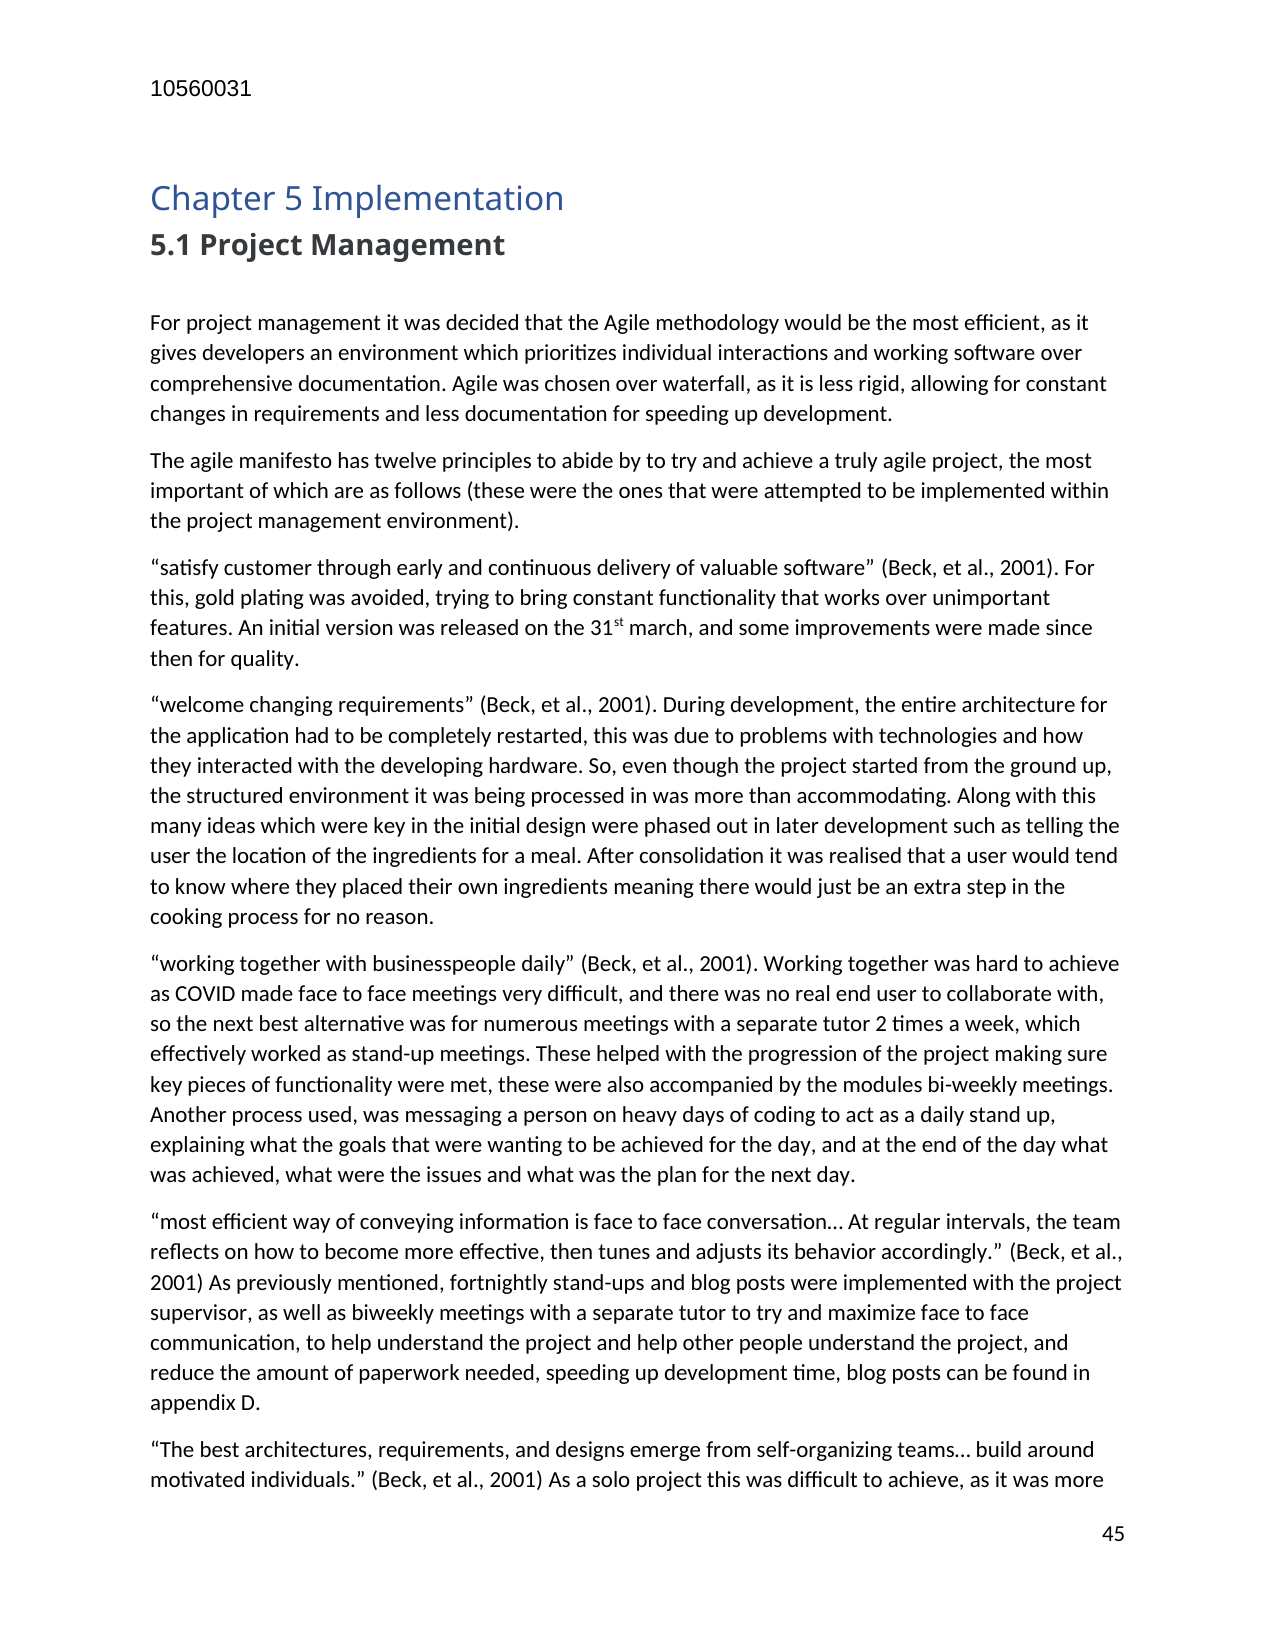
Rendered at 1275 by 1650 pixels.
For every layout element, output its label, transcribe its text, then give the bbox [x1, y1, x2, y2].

subtitle Chapter 5 Implementation [150, 175, 1125, 220]
text “working together with businesspeople daily”. Working together was hard to achieve as COVID made face to face meetings very difficult, and there was no real end user to collaborate with, so the next best alternative was for numerous meetings with a separate tutor 2 times a week, which effectively worked as stand-up meetings. These helped with the progression of the project making sure key pieces of functionality were met, these were also accompanied by the modules bi-weekly meetings. Another process used, was messaging a person on heavy days of coding to act as a daily stand up, explaining what the goals that were wanting to be achieved for the day, and at the end of the day what was achieved, what were the issues and what was the plan for the next day. [150, 949, 1125, 1188]
text For project management it was decided that the Agile methodology would be the most efficient, as it gives developers an environment which prioritizes individual interactions and working software over comprehensive documentation. Agile was chosen over waterfall, as it is less rigid, allowing for constant changes in requirements and less documentation for speeding up development. [150, 308, 1125, 427]
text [150, 1435, 1125, 1494]
text The agile manifesto has twelve principles to abide by to try and achieve a truly agile project, the most important of which are as follows (these were the ones that were attempted to be implemented within the project management environment). [150, 446, 1125, 534]
text “welcome changing requirements”. During development, the entire architecture for the application had to be completely restarted, this was due to problems with technologies and how they interacted with the developing hardware. So, even though the project started from the ground up, the structured environment it was being processed in was more than accommodating. Along with this many ideas which were key in the initial design were phased out in later development such as telling the user the location of the ingredients for a meal. After consolidation it was realised that a user would tend to know where they placed their own ingredients meaning there would just be an extra step in the cooking process for no reason. [150, 691, 1125, 930]
text “most efficient way of conveying information is face to face conversation… At regular intervals, the team reflects on how to become more effective, then tunes and adjusts its behavior accordingly.” As previously mentioned, fortnightly stand-ups and blog posts were implemented with the project supervisor, as well as biweekly meetings with a separate tutor to try and maximize face to face communication, to help understand the project and help other people understand the project, and reduce the amount of paperwork needed, speeding up development time, blog posts can be found in appendix D. [150, 1207, 1125, 1417]
subtitle 5.1 Project Management [150, 224, 1125, 264]
text “satisfy customer through early and continuous delivery of valuable software”. For this, gold plating was avoided, trying to bring constant functionality that works over unimportant features. An initial version was released on the 31st march, and some improvements were made since then for quality. [150, 553, 1125, 672]
